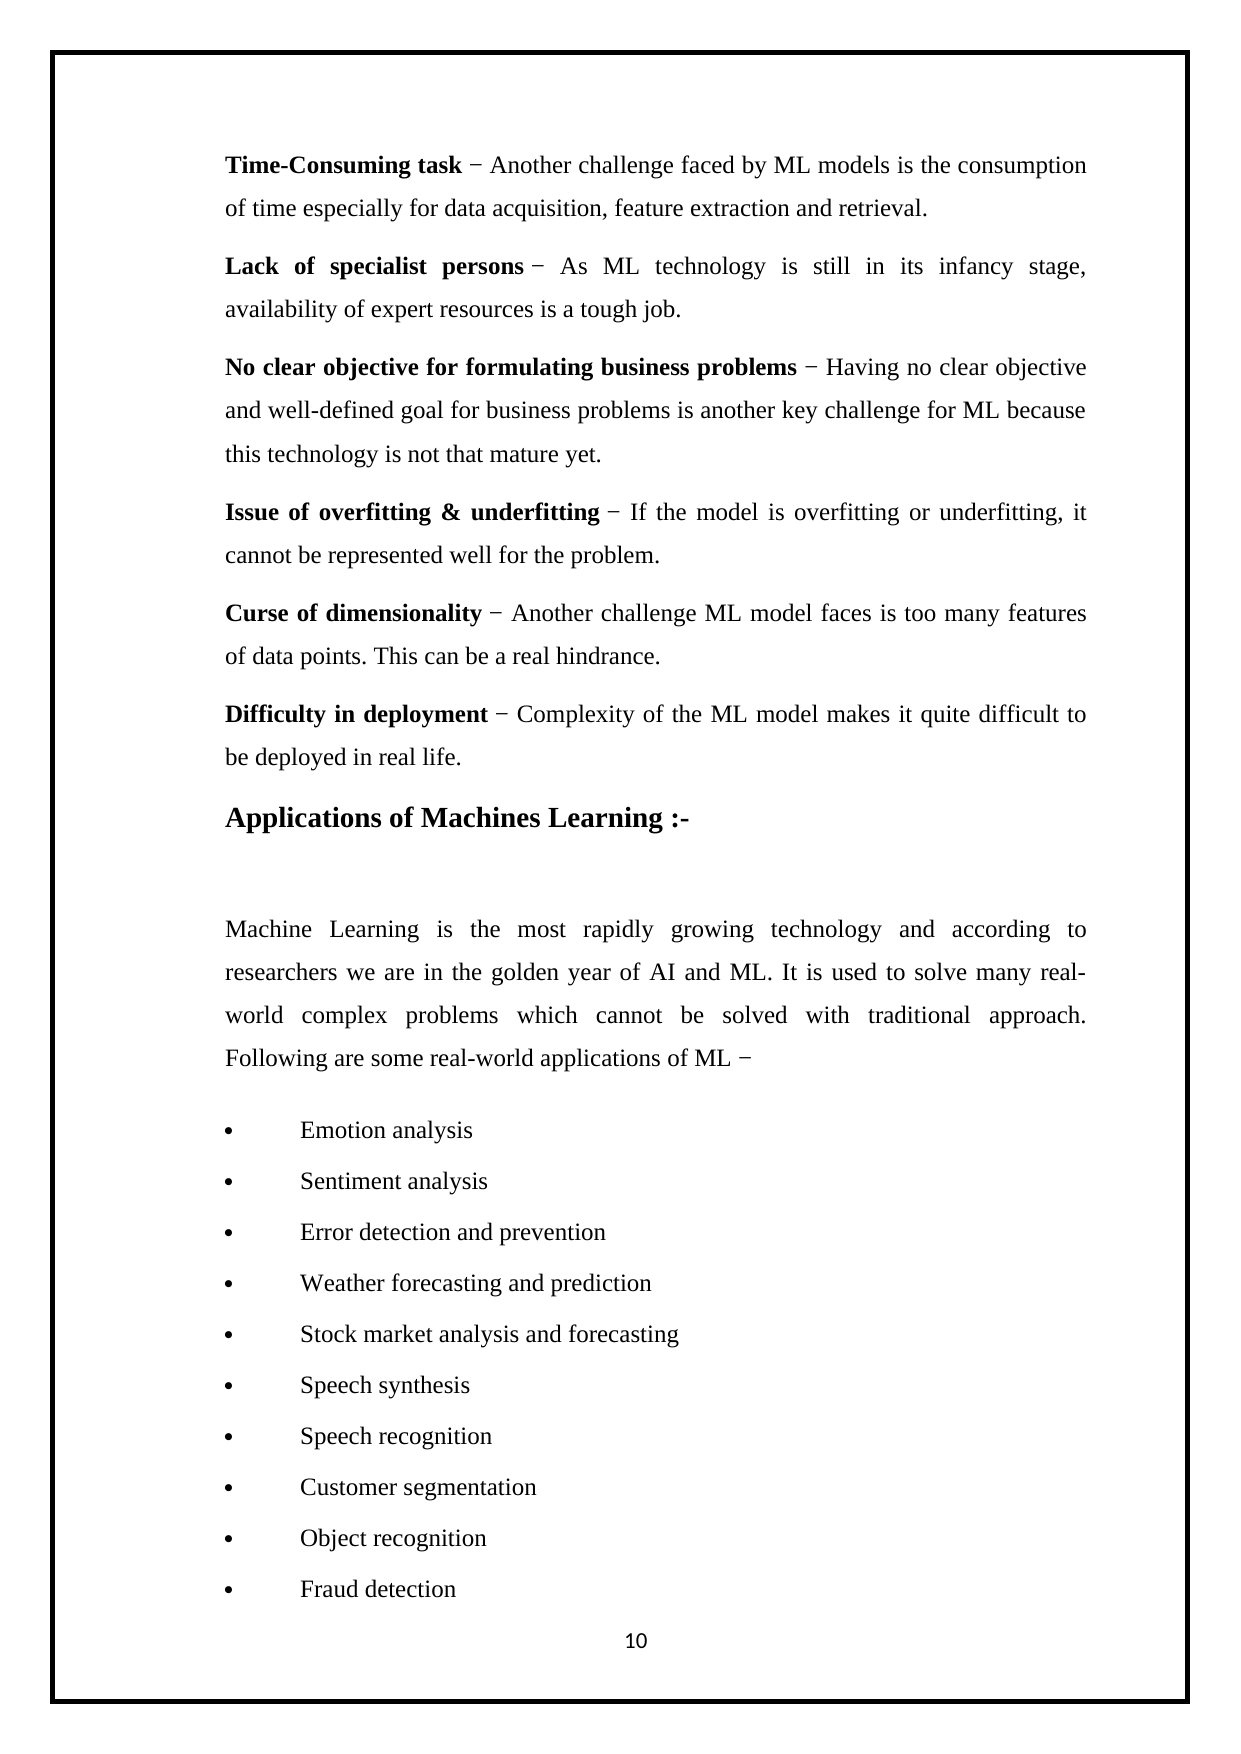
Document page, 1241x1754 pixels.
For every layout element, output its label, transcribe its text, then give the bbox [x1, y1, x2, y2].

list Speech synthesis [225, 1370, 1087, 1399]
list Speech recognition [225, 1421, 1087, 1450]
list Object recognition [225, 1523, 1087, 1552]
list Customer segmentation [225, 1472, 1087, 1501]
subtitle Applications of Machines Learning :- [225, 801, 1087, 834]
text Difficulty in deployment − Complexity of the ML model makes it quite difficult to be deployed in real life. [225, 699, 1087, 771]
text Issue of overfitting & underfitting − If the model is overfitting or underfitting, it cannot be represented well for the problem. [225, 497, 1087, 569]
text Curse of dimensionality − Another challenge ML model faces is too many features of data points. This can be a real hindrance. [225, 598, 1087, 670]
list Sentiment analysis [225, 1166, 1087, 1195]
text Time-Consuming task − Another challenge faced by ML models is the consumption of time especially for data acquisition, feature extraction and retrieval. [225, 150, 1087, 222]
list Stock market analysis and forecasting [225, 1319, 1087, 1348]
list Error detection and prevention [225, 1217, 1087, 1246]
text Lack of specialist persons − As ML technology is still in its infancy stage, availability of expert resources is a tough job. [225, 251, 1087, 323]
text No clear objective for formulating business problems − Having no clear objective and well-defined goal for business problems is another key challenge for ML because this technology is not that mature yet. [225, 352, 1087, 467]
list Emotion analysis [225, 1115, 1087, 1144]
text Machine Learning is the most rapidly growing technology and according to researchers we are in the golden year of AI and ML. It is used to solve many real-world complex problems which cannot be solved with traditional approach. Following are some real-world applications of ML − [225, 914, 1087, 1072]
list Weather forecasting and prediction [225, 1268, 1087, 1297]
list Fraud detection [225, 1574, 1087, 1603]
